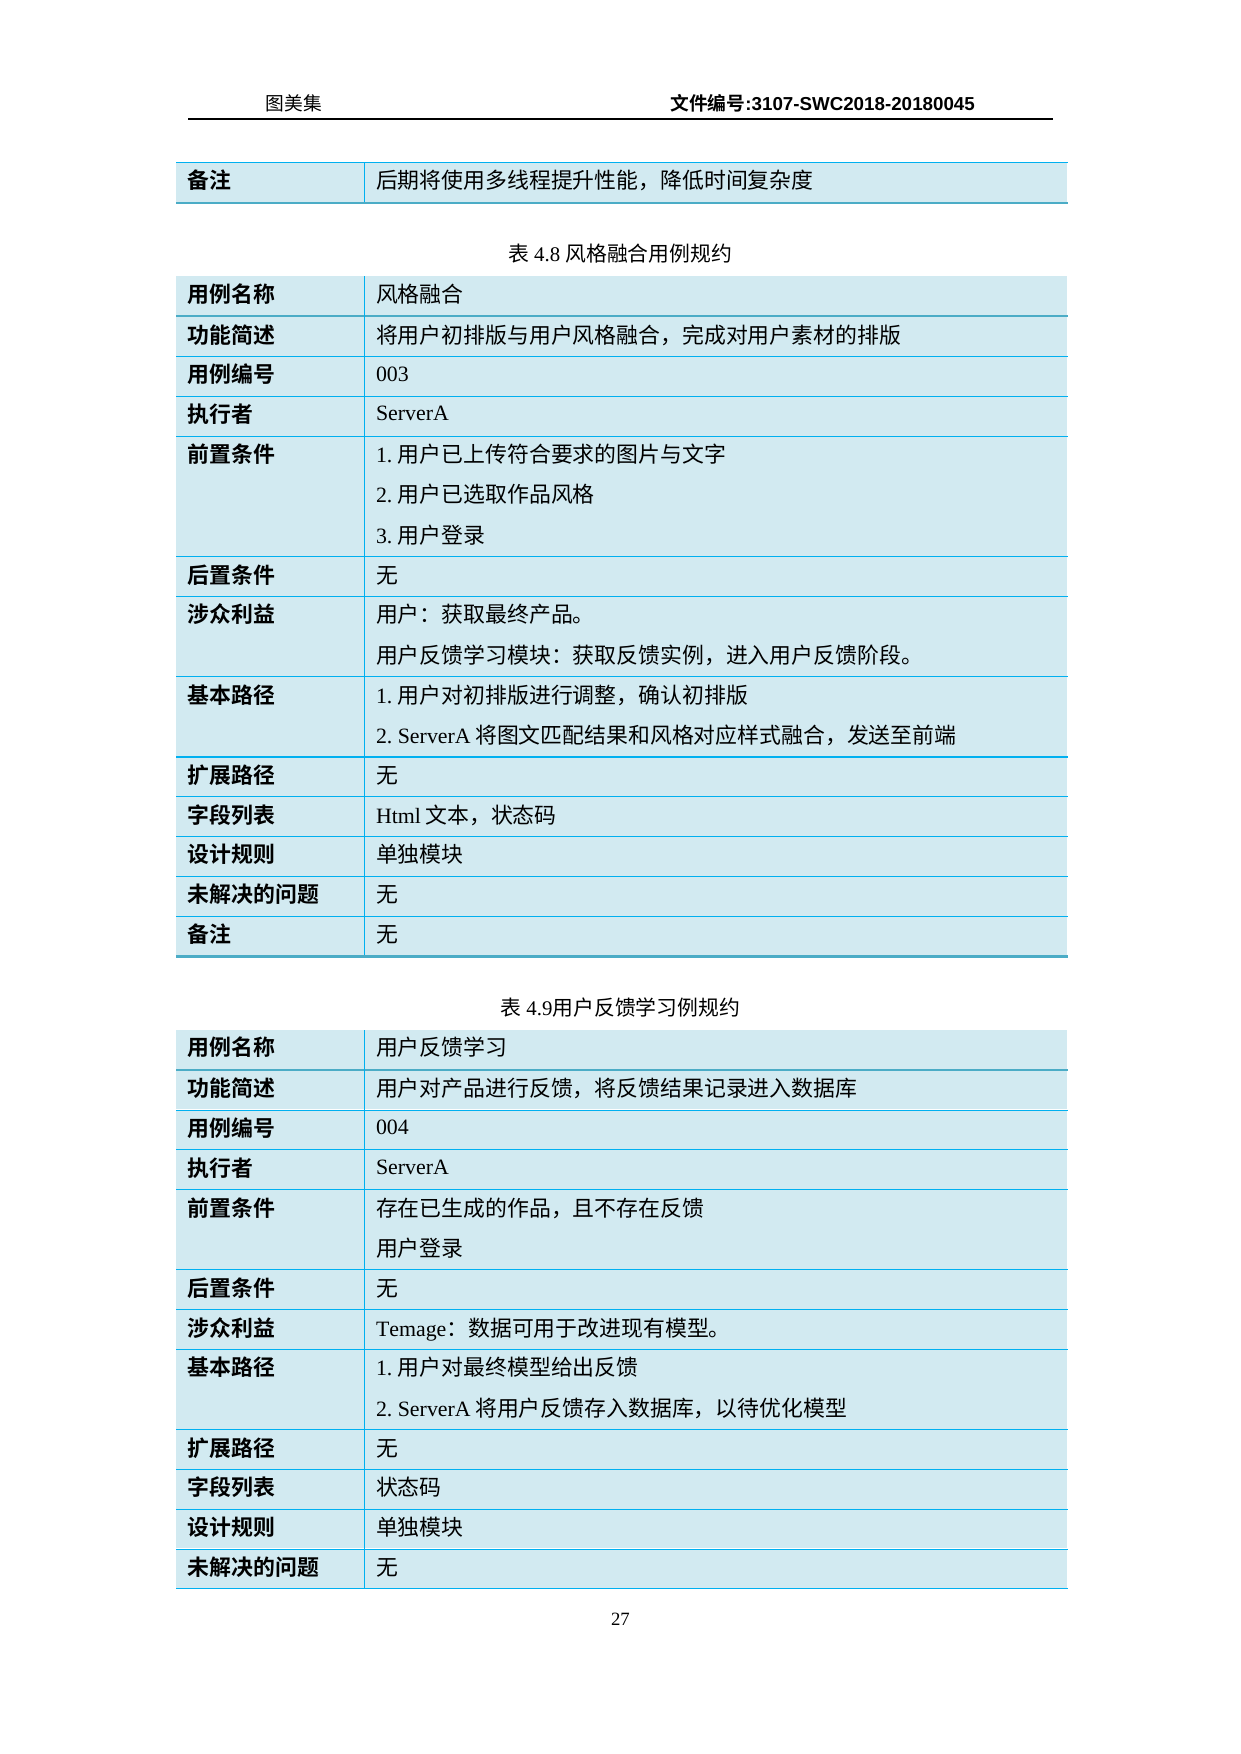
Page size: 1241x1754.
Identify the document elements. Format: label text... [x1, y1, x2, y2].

table_cell Temage：数据可用于改进现有模型。 [365, 1310, 1067, 1349]
table_cell 字段列表 [176, 797, 364, 836]
table_cell 单独模块 [365, 837, 1067, 876]
table_cell 未解决的问题 [176, 877, 364, 916]
table_cell 用例编号 [176, 357, 364, 396]
table_cell 004 [365, 1111, 1067, 1149]
table_cell Html文本，状态码 [365, 797, 1067, 836]
table_cell 后期将使用多线程提升性能，降低时间复杂度 [365, 163, 1067, 202]
table_cell 前置条件 [176, 437, 364, 556]
table_cell 单独模块 [365, 1510, 1067, 1548]
table_cell 后置条件 [176, 1270, 364, 1309]
table_cell 未解决的问题 [176, 1550, 364, 1588]
table_cell 功能简述 [176, 317, 364, 356]
table_cell 无 [365, 1430, 1067, 1469]
table_cell 前置条件 [176, 1190, 364, 1269]
table_cell 无 [365, 917, 1067, 955]
table_cell 状态码 [365, 1470, 1067, 1509]
table_cell 执行者 [176, 1150, 364, 1189]
table_cell 将用户初排版与用户风格融合，完成对用户素材的排版 [365, 317, 1067, 356]
table_cell 1. 用户对最终模型给出反馈 2. ServerA将用户反馈存入数据库，以待优化模型 [365, 1350, 1067, 1429]
table_cell 无 [365, 877, 1067, 916]
table_cell 涉众利益 [176, 1310, 364, 1349]
table_header 用例名称 [176, 1030, 364, 1069]
table_cell 无 [365, 1550, 1067, 1588]
table_cell 用例编号 [176, 1111, 364, 1149]
table_cell 003 [365, 357, 1067, 396]
table_cell 无 [365, 1270, 1067, 1309]
table_cell 1. 用户对初排版进行调整，确认初排版 2. ServerA将图文匹配结果和风格对应样式融合，发送至前端 [365, 677, 1067, 756]
table_cell 无 [365, 758, 1067, 796]
table_cell 用户对产品进行反馈，将反馈结果记录进入数据库 [365, 1071, 1067, 1109]
table_cell 1. 用户已上传符合要求的图片与文字 2. 用户已选取作品风格 3. 用户登录 [365, 437, 1067, 556]
table_cell 设计规则 [176, 1510, 364, 1548]
table_cell 扩展路径 [176, 758, 364, 796]
table_cell ServerA [365, 397, 1067, 436]
table_cell 涉众利益 [176, 597, 364, 676]
table_cell 备注 [176, 163, 364, 202]
table_cell 字段列表 [176, 1470, 364, 1509]
table_cell 设计规则 [176, 837, 364, 876]
table_cell 后置条件 [176, 557, 364, 596]
table_cell 无 [365, 557, 1067, 596]
table_cell 扩展路径 [176, 1430, 364, 1469]
table_cell ServerA [365, 1150, 1067, 1189]
table_cell 基本路径 [176, 677, 364, 756]
table_cell 基本路径 [176, 1350, 364, 1429]
table_cell 执行者 [176, 397, 364, 436]
table_cell 用户：获取最终产品。 用户反馈学习模块：获取反馈实例，进入用户反馈阶段。 [365, 597, 1067, 676]
table_header 用户反馈学习 [365, 1030, 1067, 1069]
table_cell 备注 [176, 917, 364, 955]
table_cell 功能简述 [176, 1071, 364, 1109]
table_cell 存在已生成的作品，且不存在反馈 用户登录 [365, 1190, 1067, 1269]
table_header 风格融合 [365, 276, 1067, 315]
table_header 用例名称 [176, 276, 364, 315]
